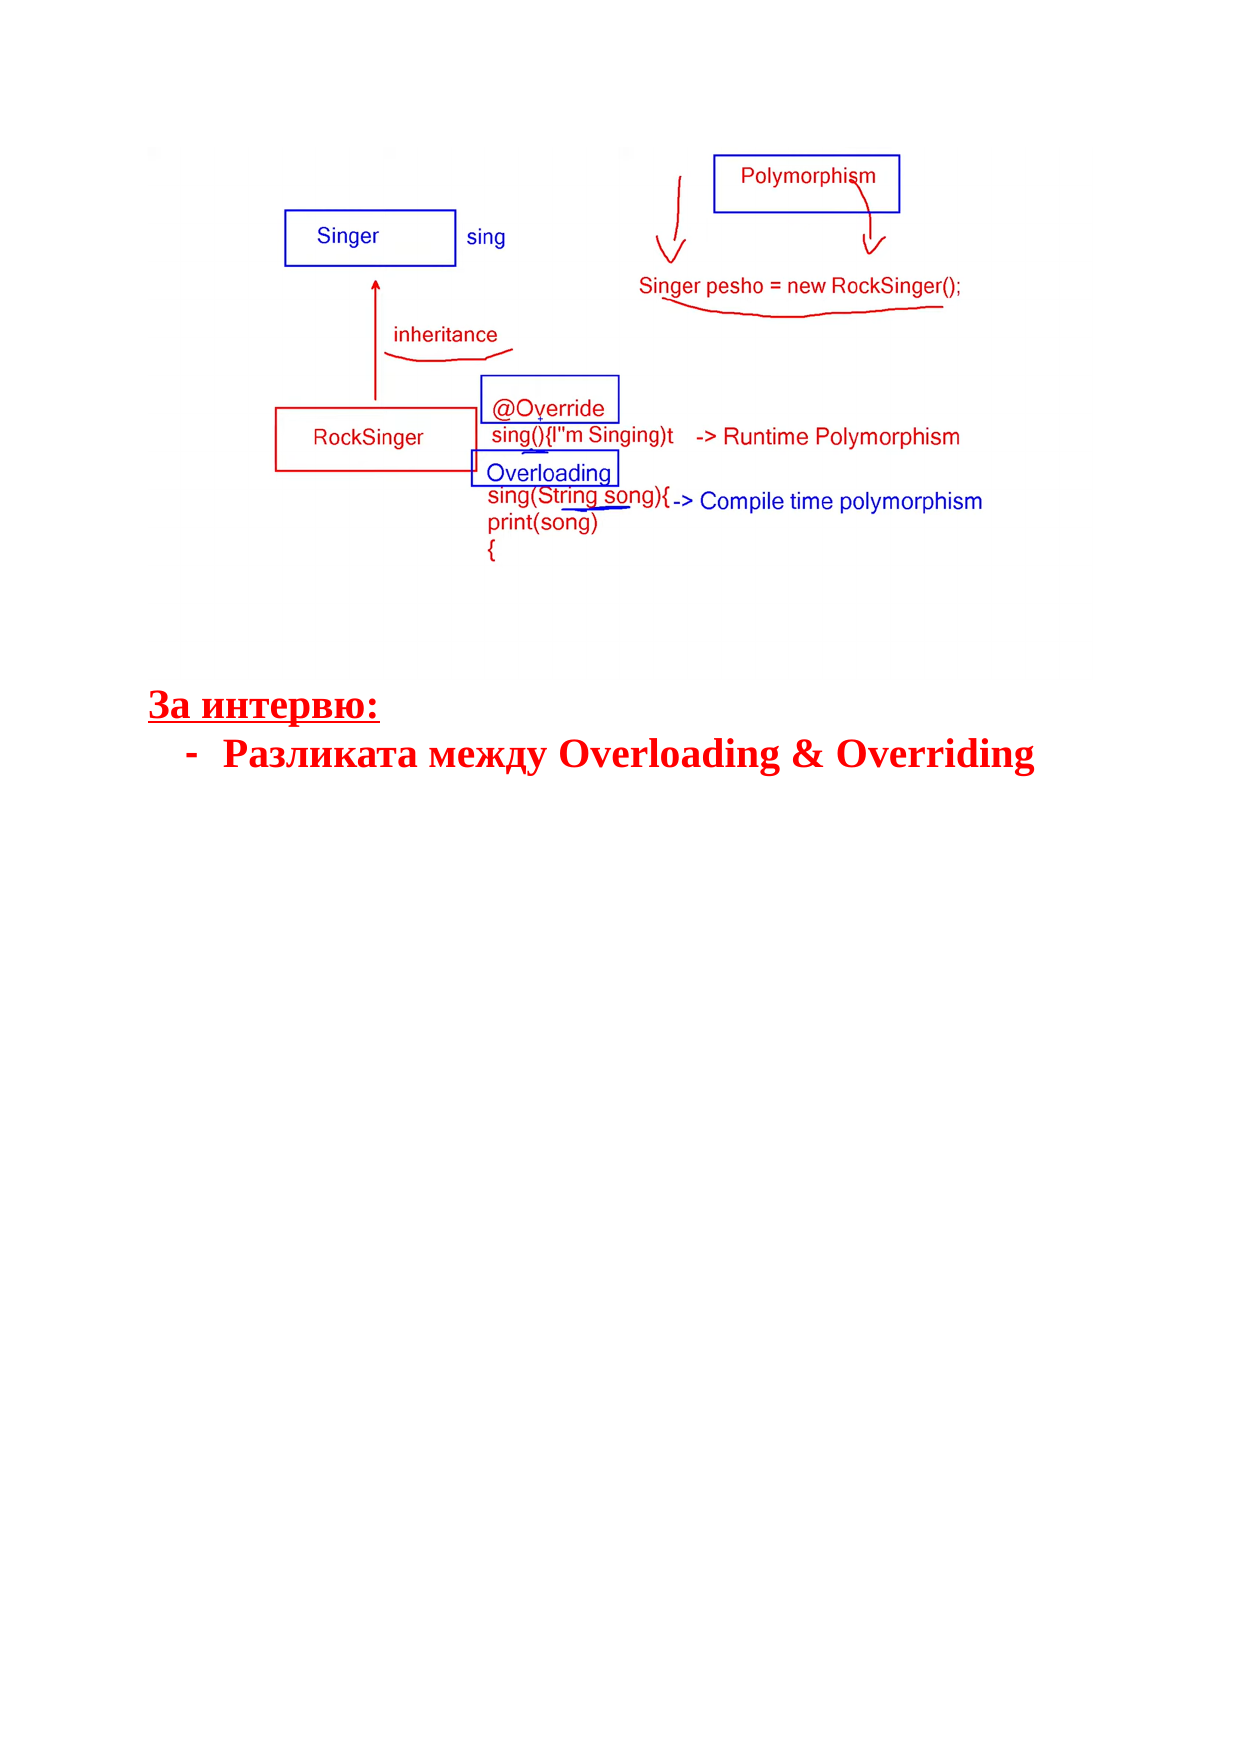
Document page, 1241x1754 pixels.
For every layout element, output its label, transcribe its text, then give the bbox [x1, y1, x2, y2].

list Разликата между Overloading & Overriding [185, 727, 1093, 778]
picture [147, 147, 1093, 680]
text За интервю: [148, 680, 1093, 727]
